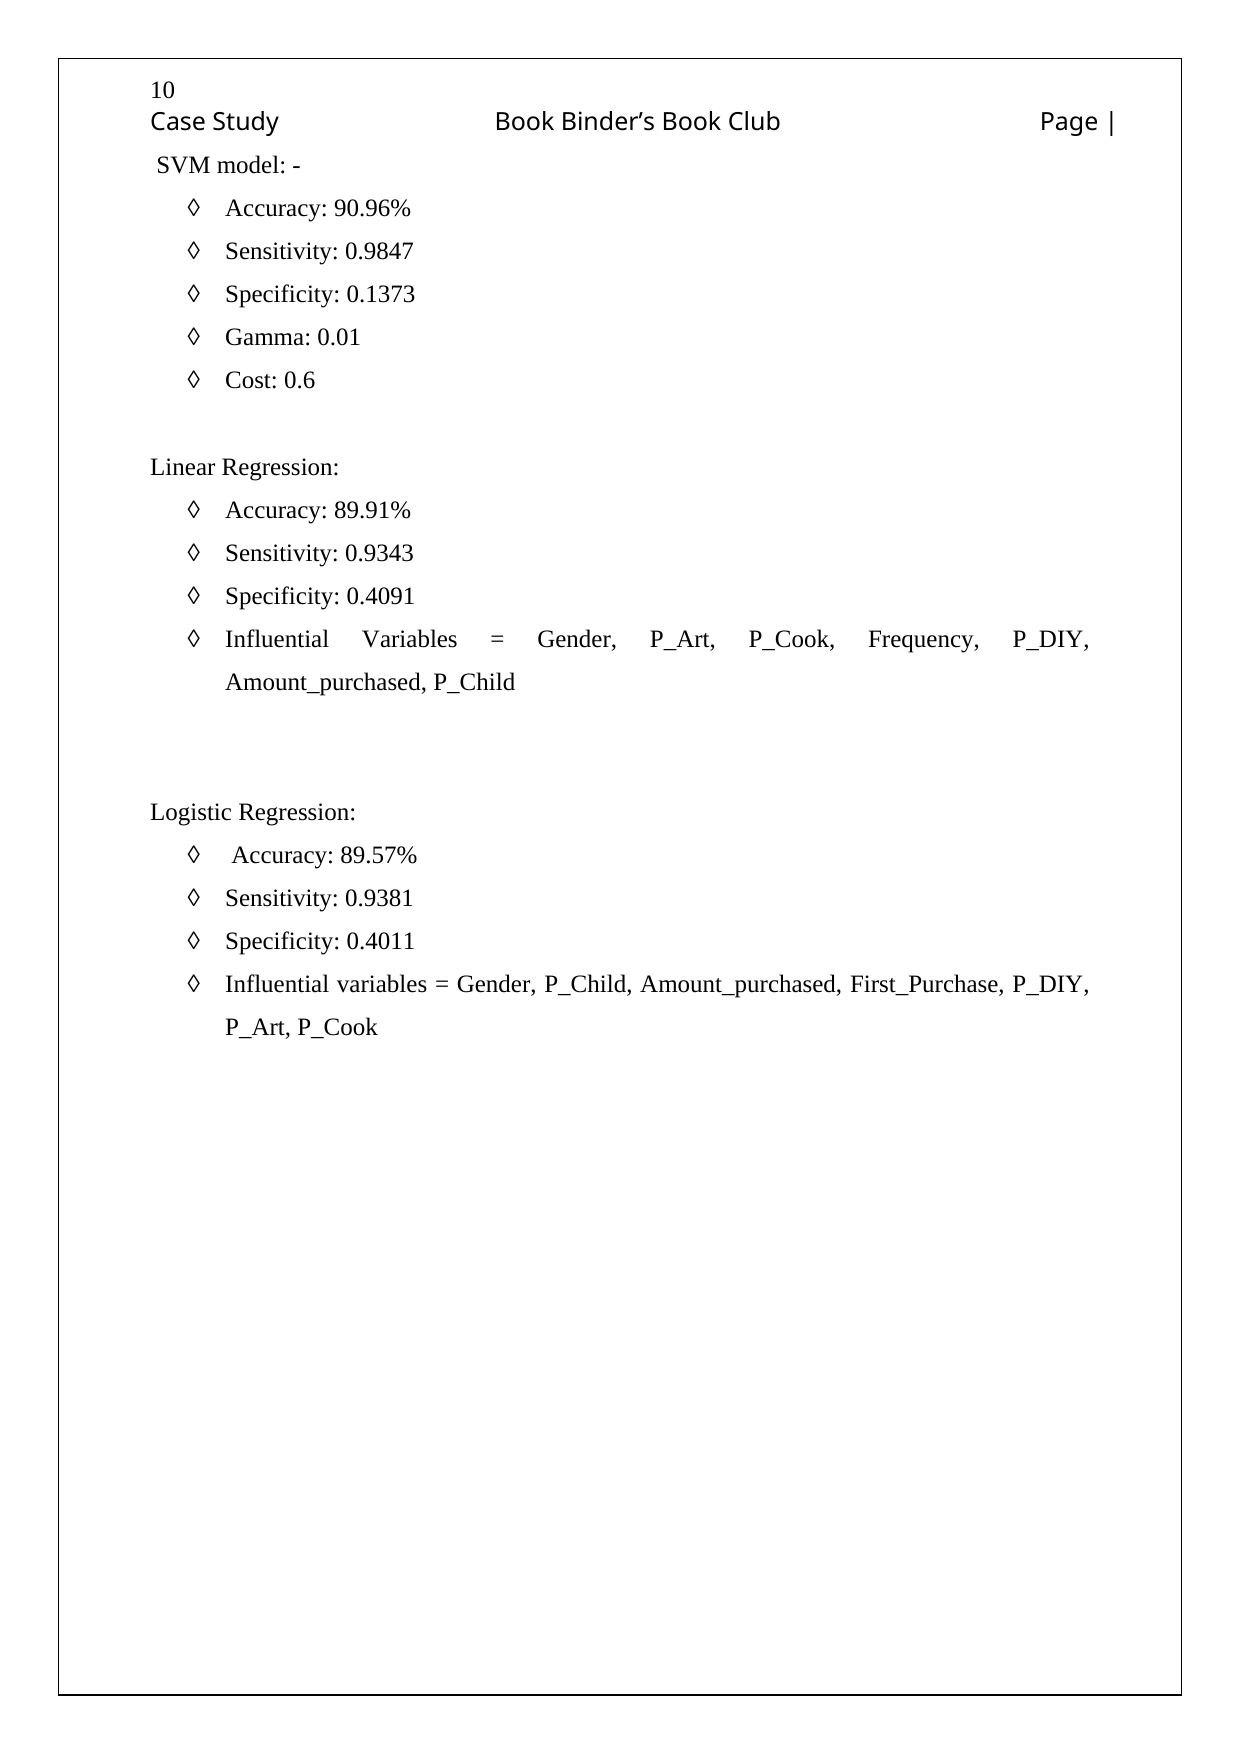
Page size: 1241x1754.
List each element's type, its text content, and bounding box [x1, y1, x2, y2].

list Sensitivity: 0.9343 [187, 538, 1090, 567]
list Sensitivity: 0.9381 [187, 883, 1090, 912]
list Specificity: 0.4091 [187, 581, 1090, 610]
list Specificity: 0.4011 [187, 926, 1090, 955]
text Linear Regression: [150, 452, 1090, 481]
list Cost: 0.6 [187, 366, 1090, 394]
text Logistic Regression: [150, 797, 1090, 826]
list Influential variables = Gender, P_Child, Amount_purchased, First_Purchase, P_DIY, P_Art, P_Cook [187, 969, 1090, 1041]
list Influential Variables = Gender, P_Art, P_Cook, Frequency, P_DIY, Amount_purchased, P_Child [187, 624, 1090, 696]
list Accuracy: 89.57% [187, 840, 1090, 869]
text SVM model: - [150, 150, 1090, 179]
list Specificity: 0.1373 [187, 279, 1090, 308]
list Accuracy: 90.96% [187, 193, 1090, 222]
list Sensitivity: 0.9847 [187, 236, 1090, 265]
list Gamma: 0.01 [187, 322, 1090, 351]
list Accuracy: 89.91% [187, 495, 1090, 524]
